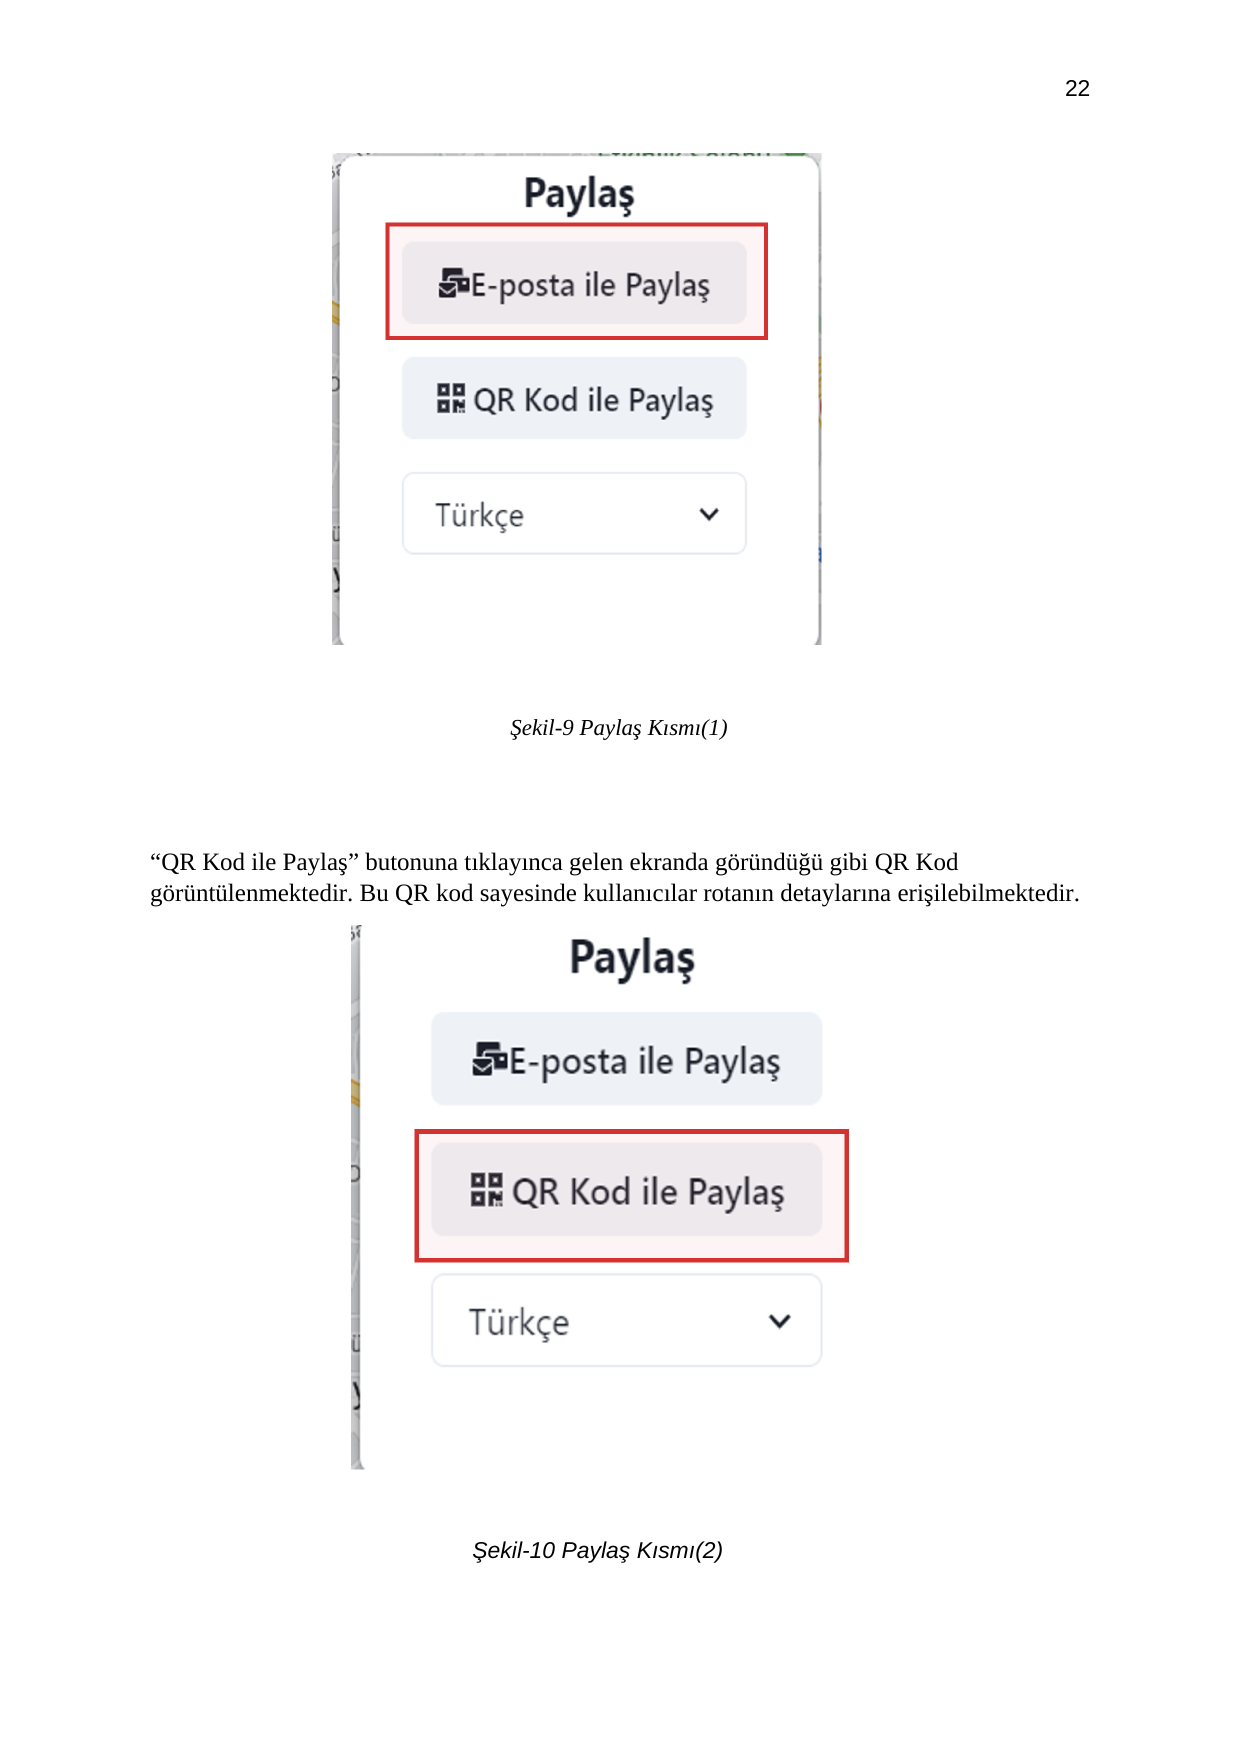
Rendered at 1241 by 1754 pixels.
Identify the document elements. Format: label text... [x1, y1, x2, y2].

picture [320, 150, 826, 651]
picture [343, 925, 898, 1475]
text Şekil-10 Paylaş Kısmı(2) [150, 1537, 1090, 1563]
text Şekil-9 Paylaş Kısmı(1) [150, 714, 1090, 740]
text “QR Kod ile Paylaş” butonuna tıklayınca gelen ekranda göründüğü gibi QR Kod görüntülenmektedir. Bu QR kod sayesinde kullanıcılar rotanın detaylarına erişilebilmektedir. [150, 847, 1090, 907]
